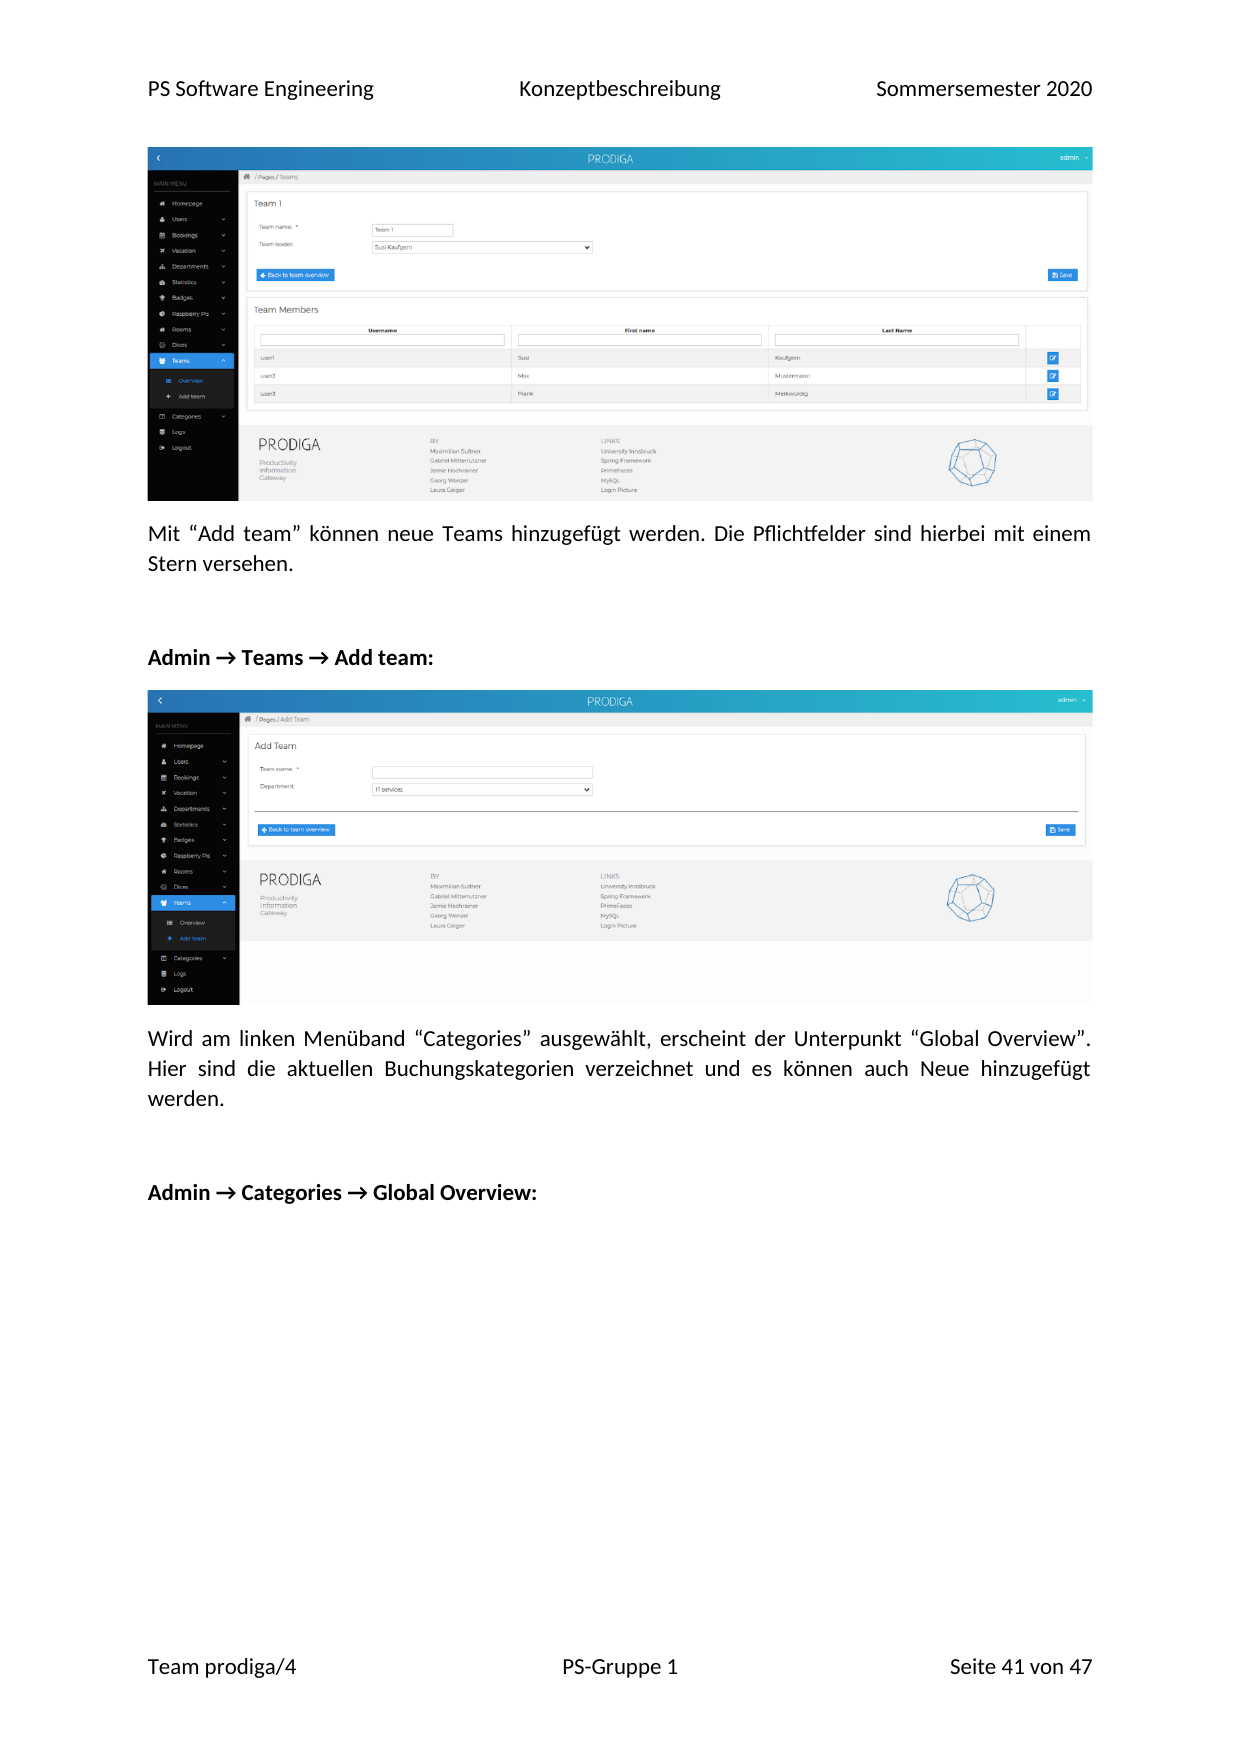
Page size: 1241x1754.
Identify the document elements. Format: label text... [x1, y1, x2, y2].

text Admin → Teams → Add team: [148, 643, 1093, 671]
picture [147, 147, 1093, 501]
picture [147, 690, 1093, 1005]
text Admin → Categories → Global Overview: [148, 1178, 1093, 1206]
text Wird am linken Menüband “Categories” ausgewählt, erscheint der Unterpunkt “Global Overview”. Hier sind die aktuellen Buchungskategorien verzeichnet und es können auch Neue hinzugefügt werden. [148, 1024, 1093, 1112]
text Mit “Add team” können neue Teams hinzugefügt werden. Die Pflichtfelder sind hierbei mit einem Stern versehen. [148, 519, 1093, 577]
